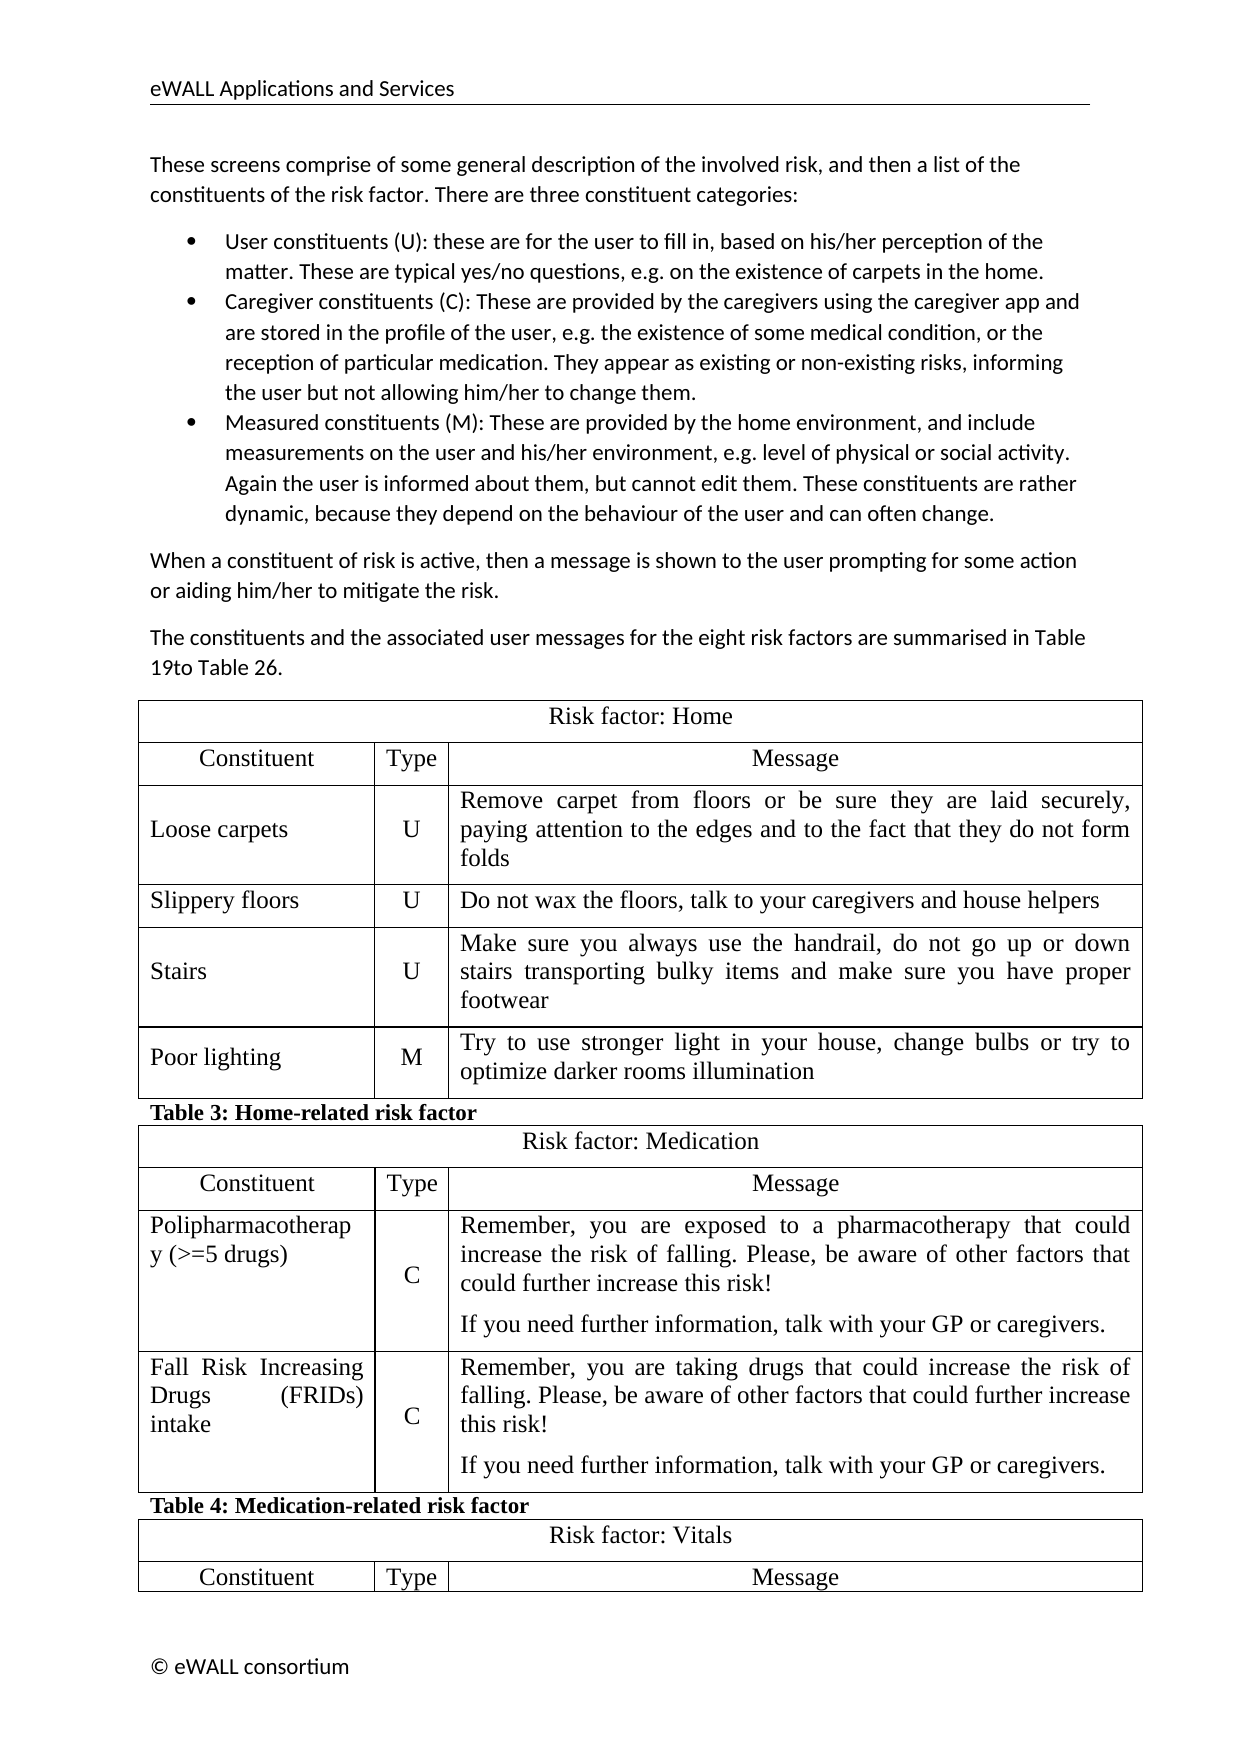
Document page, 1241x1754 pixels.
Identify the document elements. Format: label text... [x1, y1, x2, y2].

table_cell Try to use stronger light in your house, change bulbs or try to optimize darker rooms illumination [449, 1028, 1142, 1097]
table_cell Message [449, 1168, 1142, 1209]
table_cell Constituent [139, 1562, 374, 1591]
table_header Risk factor: Medication [139, 1126, 1142, 1167]
text When a constituent of risk is active, then a message is shown to the user prompting for some action or aiding him/her to mitigate the risk. [150, 546, 1090, 604]
table_cell Stairs [139, 928, 374, 1026]
text The constituents and the associated user messages for the eight risk factors are summarised in Table 19to Table 26. [150, 623, 1090, 681]
table_header Risk factor: Home [139, 701, 1142, 742]
table_cell Constituent [139, 743, 374, 784]
table_cell U [375, 885, 448, 927]
text These screens comprise of some general description of the involved risk, and then a list of the constituents of the risk factor. There are three constituent categories: [150, 150, 1090, 208]
table_cell M [375, 1028, 448, 1097]
table_cell Remember, you are exposed to a pharmacotherapy that could increase the risk of falling. Please, be aware of other factors that could further increase this risk! If you need further information, talk with your GP or caregivers. [449, 1211, 1142, 1351]
table_cell Do not wax the floors, talk to your caregivers and house helpers [449, 885, 1142, 927]
table_cell Polipharmacotherapy (>=5 drugs) [139, 1211, 374, 1351]
table_cell Fall Risk Increasing Drugs (FRIDs) intake [139, 1352, 374, 1492]
table_cell Constituent [139, 1168, 374, 1209]
table_cell Type [375, 1562, 448, 1591]
table_cell Type [376, 1168, 448, 1209]
list Caregiver constituents (C): These are provided by the caregivers using the caregiver app and are stored in the profile of the user, e.g. the existence of some medical condition, or the reception of particular medication. They appear as existing or non-existing risks, informing the user but not allowing him/her to change them. [187, 287, 1090, 406]
table_cell Poor lighting [139, 1028, 374, 1097]
table_cell Type [375, 743, 448, 784]
table_cell Message [449, 1562, 1142, 1591]
list User constituents (U): these are for the user to fill in, based on his/her perception of the matter. These are typical yes/no questions, e.g. on the existence of carpets in the home. [187, 227, 1090, 285]
table_cell C [376, 1211, 448, 1351]
table_cell Remove carpet from floors or be sure they are laid securely, paying attention to the edges and to the fact that they do not form folds [449, 786, 1142, 884]
table_cell Slippery floors [139, 885, 374, 927]
table_cell U [375, 928, 448, 1026]
table_cell Message [449, 743, 1142, 784]
table_cell Make sure you always use the handrail, do not go up or down stairs transporting bulky items and make sure you have proper footwear [449, 928, 1142, 1026]
list Measured constituents (M): These are provided by the home environment, and include measurements on the user and his/her environment, e.g. level of physical or social activity. Again the user is informed about them, but cannot edit them. These constituents are rather dynamic, because they depend on the behaviour of the user and can often change. [187, 408, 1090, 527]
table_cell Remember, you are taking drugs that could increase the risk of falling. Please, be aware of other factors that could further increase this risk! If you need further information, talk with your GP or caregivers. [449, 1352, 1142, 1492]
table_cell Loose carpets [139, 786, 374, 884]
table_header Risk factor: Vitals [139, 1520, 1142, 1561]
table_cell U [375, 786, 448, 884]
table_cell C [376, 1352, 448, 1492]
